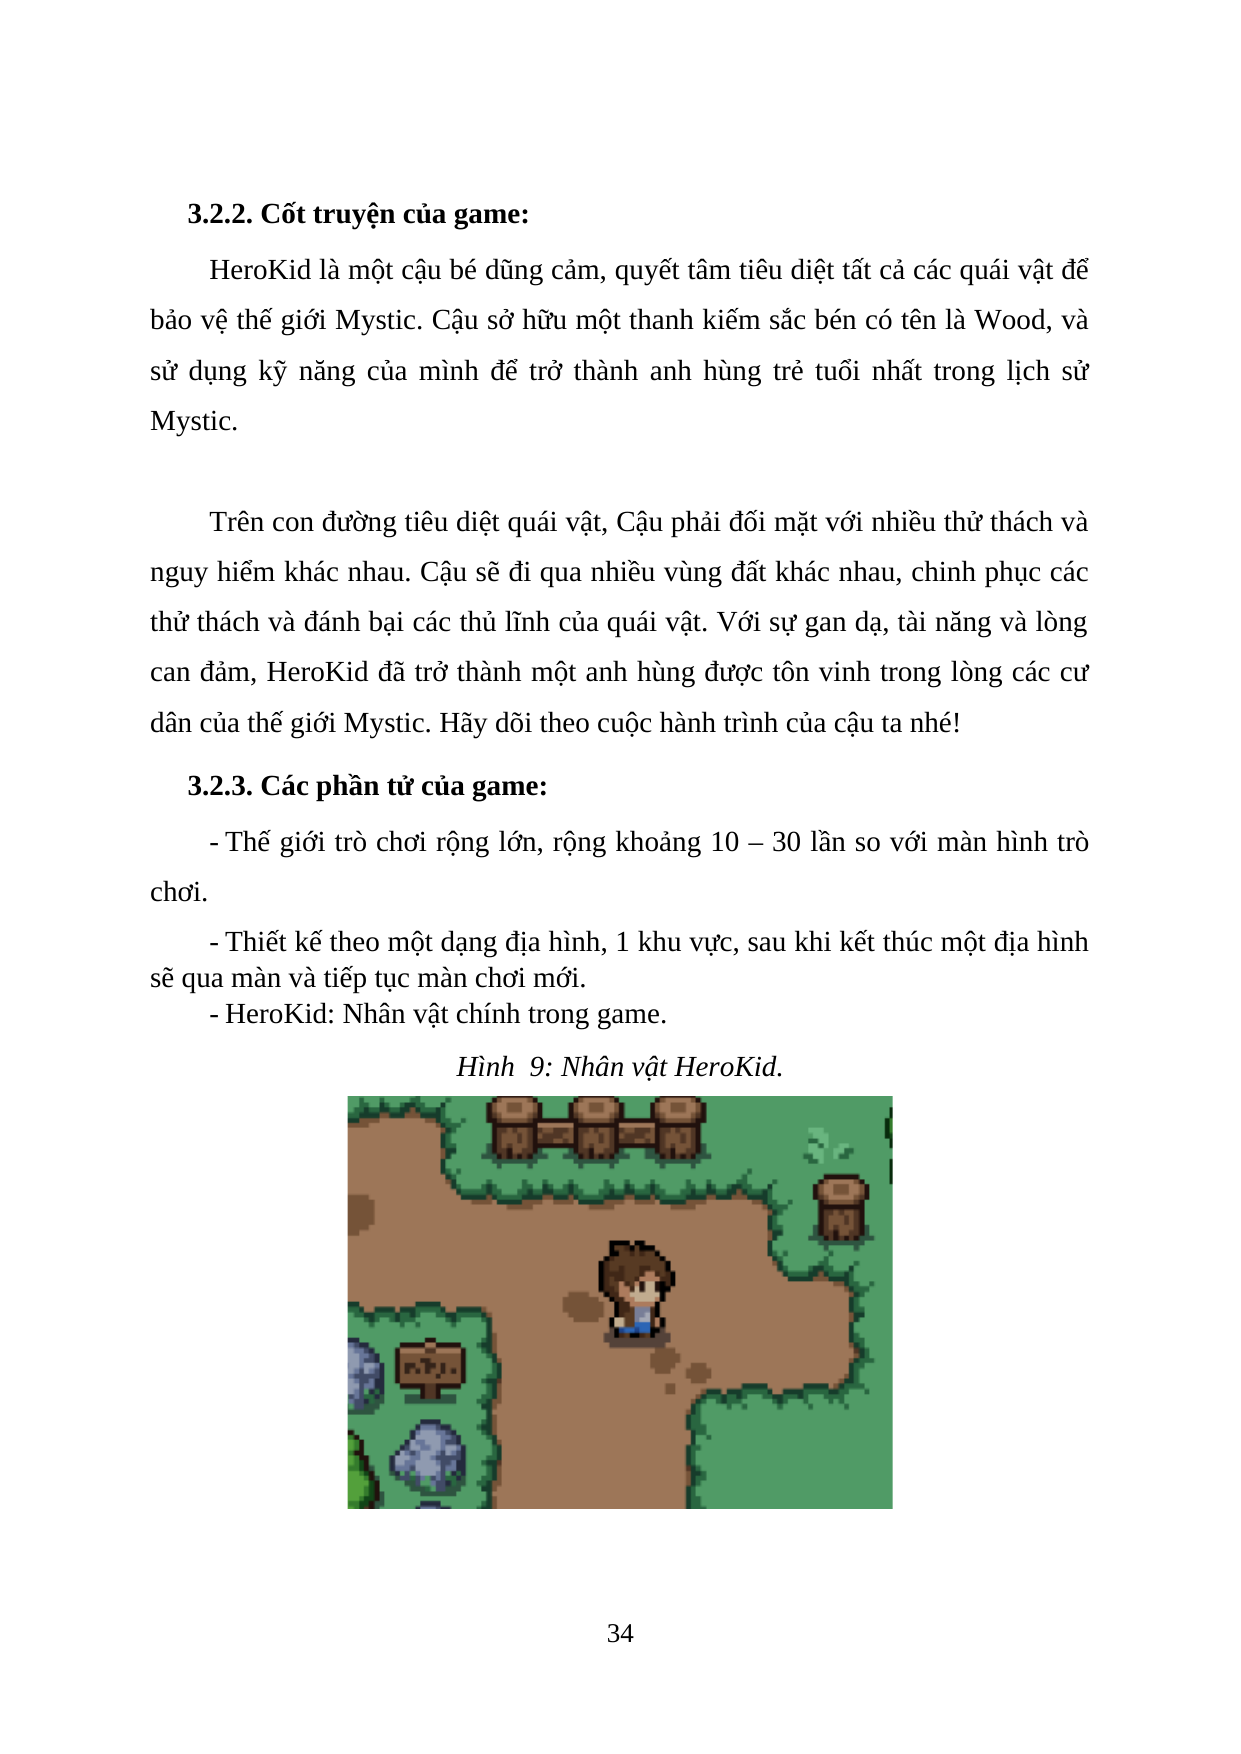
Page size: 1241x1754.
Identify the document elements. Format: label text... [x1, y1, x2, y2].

text Trên con đường tiêu diệt quái vật, Cậu phải đối mặt với nhiều thử thách và nguy hiểm khác nhau. Cậu sẽ đi qua nhiều vùng đất khác nhau, chinh phục các thử thách và đánh bại các thủ lĩnh của quái vật. Với sự gan dạ, tài năng và lòng can đảm, HeroKid đã trở thành một anh hùng được tôn vinh trong lòng các cư dân của thế giới Mystic. Hãy dõi theo cuộc hành trình của cậu ta nhé! [150, 504, 1090, 738]
list Thiết kế theo một dạng địa hình, 1 khu vực, sau khi kết thúc một địa hình sẽ qua màn và tiếp tục màn chơi mới. [150, 924, 1090, 994]
list HeroKid: Nhân vật chính trong game. [150, 997, 1090, 1030]
text Hình 9: Nhân vật HeroKid. [150, 1049, 1090, 1083]
picture [347, 1096, 893, 1509]
text HeroKid là một cậu bé dũng cảm, quyết tâm tiêu diệt tất cả các quái vật để bảo vệ thế giới Mystic. Cậu sở hữu một thanh kiếm sắc bén có tên là Wood, và sử dụng kỹ năng của mình để trở thành anh hùng trẻ tuổi nhất trong lịch sử Mystic. [150, 252, 1090, 437]
list Thế giới trò chơi rộng lớn, rộng khoảng 10 – 30 lần so với màn hình trò chơi. [150, 824, 1090, 908]
text Các phần tử của game: [150, 768, 1090, 801]
text Cốt truyện của game: [150, 196, 1090, 229]
